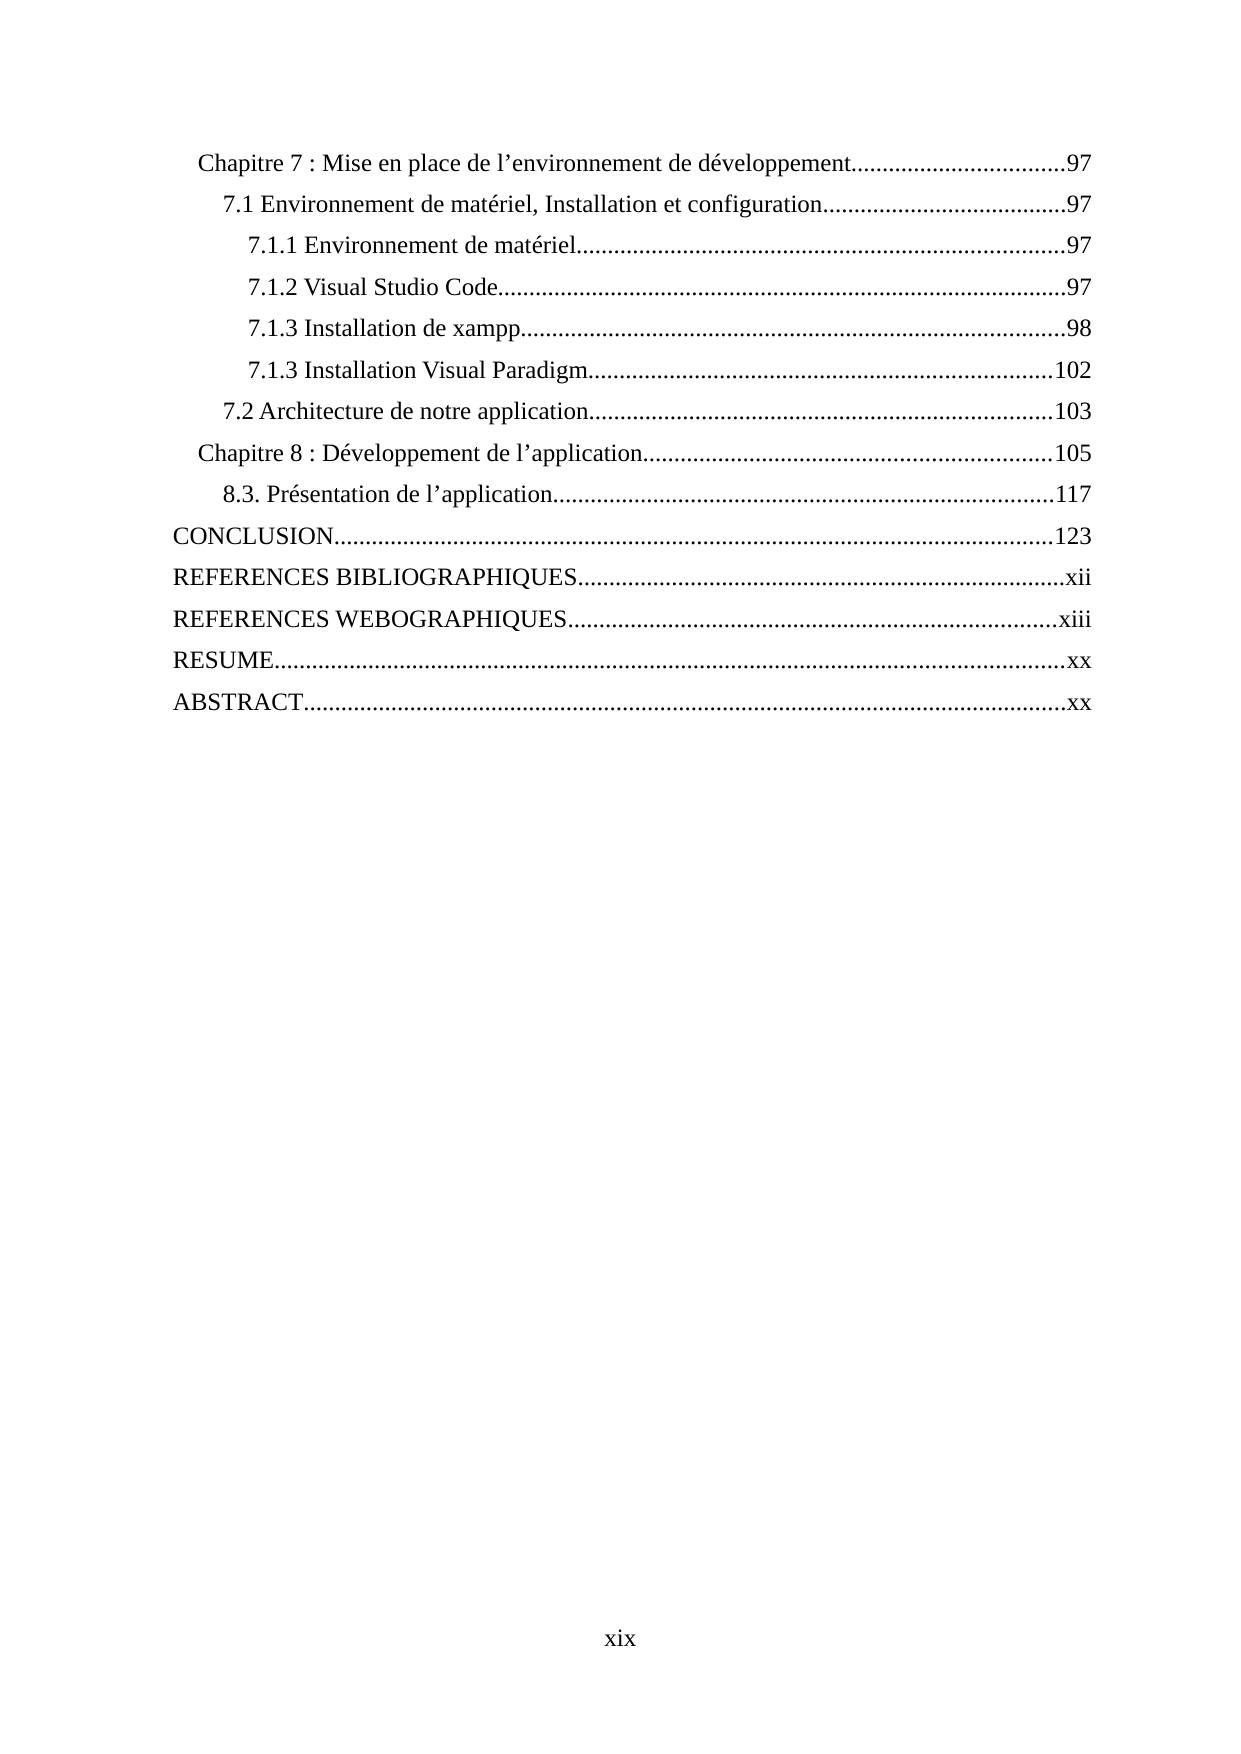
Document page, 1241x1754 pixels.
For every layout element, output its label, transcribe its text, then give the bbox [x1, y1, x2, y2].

text Chapitre 8 : Développement de l’application 105 [198, 438, 1093, 467]
text RESUME xx [173, 645, 1093, 674]
text 7.1.3 Installation Visual Paradigm 102 [248, 355, 1093, 384]
text ABSTRACT xx [173, 687, 1093, 715]
text Chapitre 7 : Mise en place de l’environnement de développement 97 [198, 148, 1093, 176]
text REFERENCES BIBLIOGRAPHIQUES xii [173, 562, 1093, 591]
text 7.1.3 Installation de xampp 98 [248, 313, 1093, 342]
text 7.1.1 Environnement de matériel 97 [248, 231, 1093, 259]
text 7.1 Environnement de matériel, Installation et configuration 97 [223, 189, 1093, 218]
text CONCLUSION 123 [173, 521, 1093, 549]
text REFERENCES WEBOGRAPHIQUES xiii [173, 604, 1093, 632]
text 7.1.2 Visual Studio Code 97 [248, 272, 1093, 301]
text 8.3. Présentation de l’application 117 [223, 479, 1093, 508]
text 7.2 Architecture de notre application 103 [223, 396, 1093, 425]
